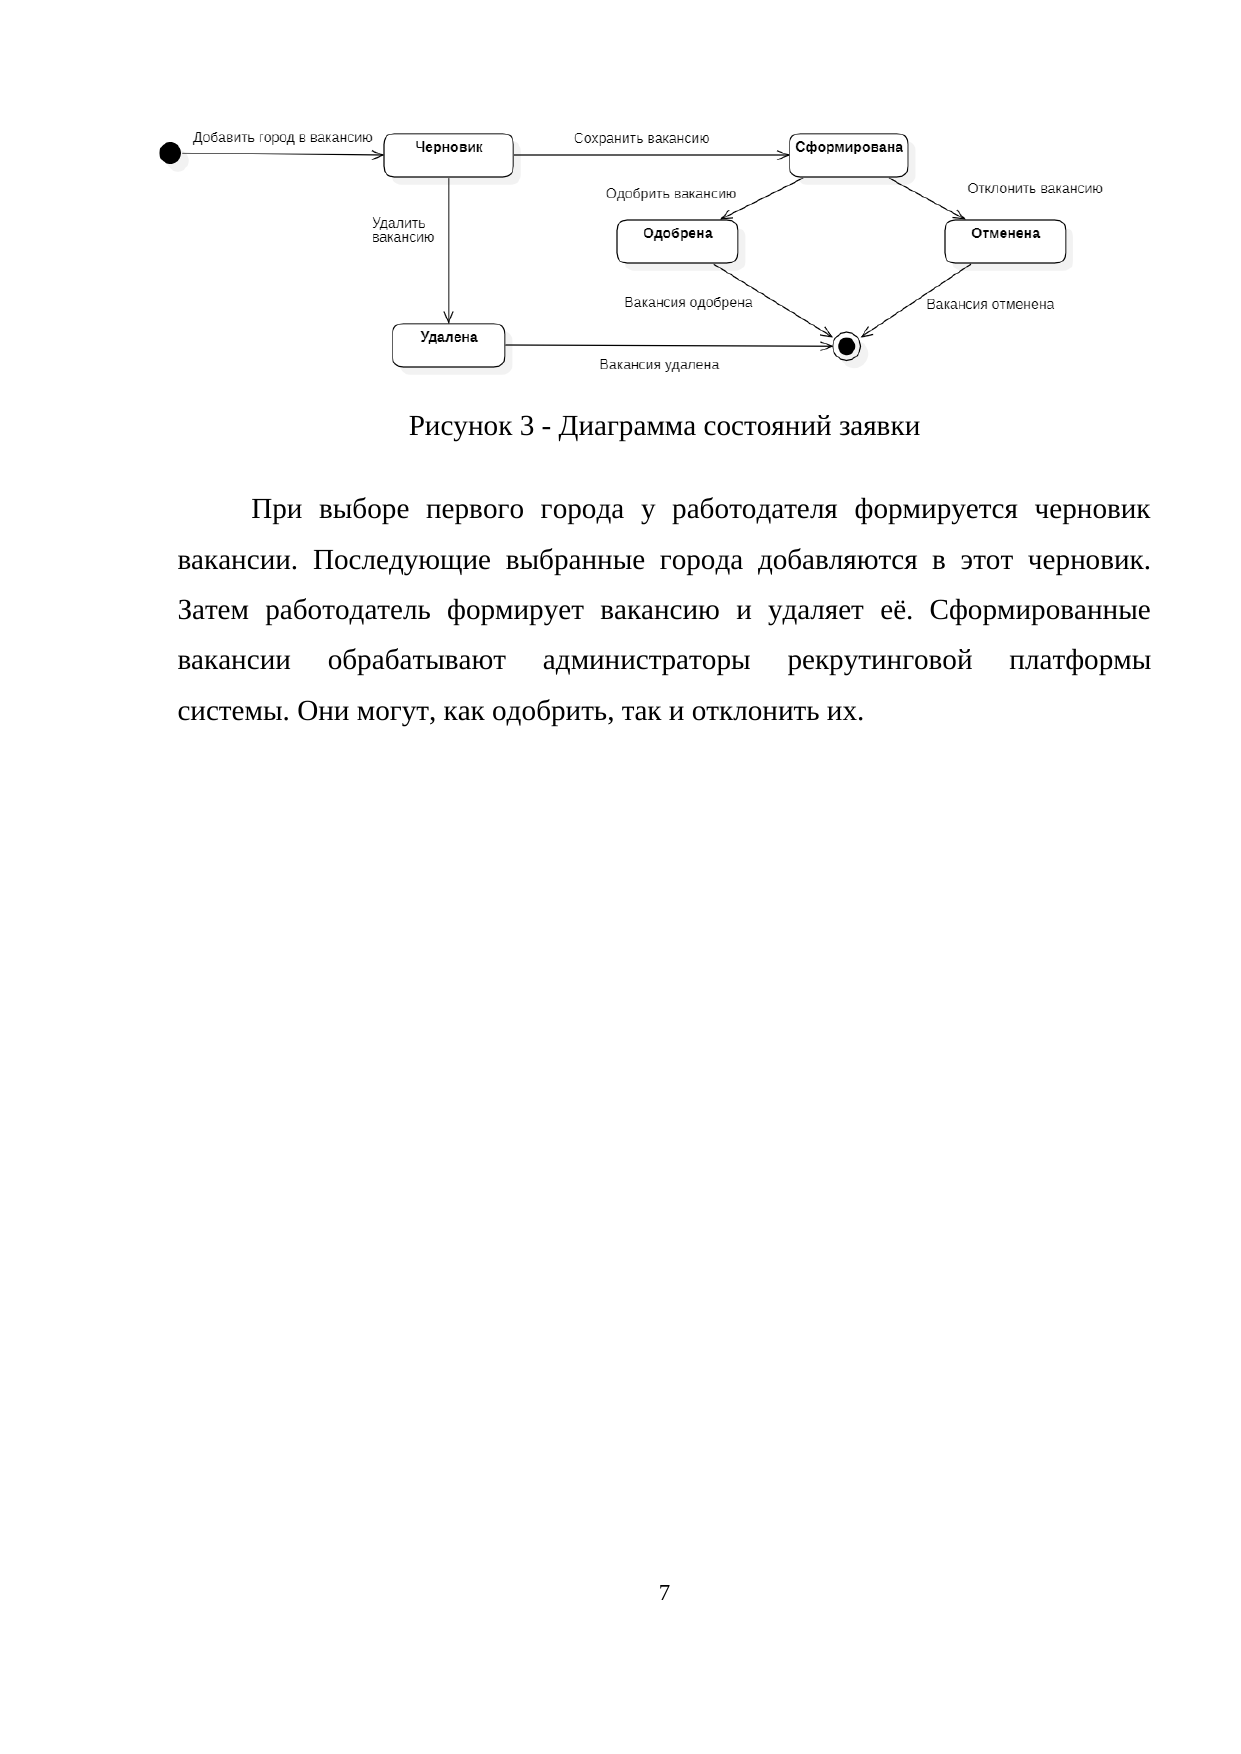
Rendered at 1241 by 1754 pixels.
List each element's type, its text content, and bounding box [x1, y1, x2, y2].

text Рисунок 3 - Диаграмма состояний заявки [177, 408, 1152, 441]
picture [147, 103, 1123, 394]
text При выборе первого города у работодателя формируется черновик вакансии. Последующие выбранные города добавляются в этот черновик. Затем работодатель формирует вакансию и удаляет её. Сформированные вакансии обрабатывают администраторы рекрутинговой платформы системы. Они могут, как одобрить, так и отклонить их. [177, 491, 1152, 726]
